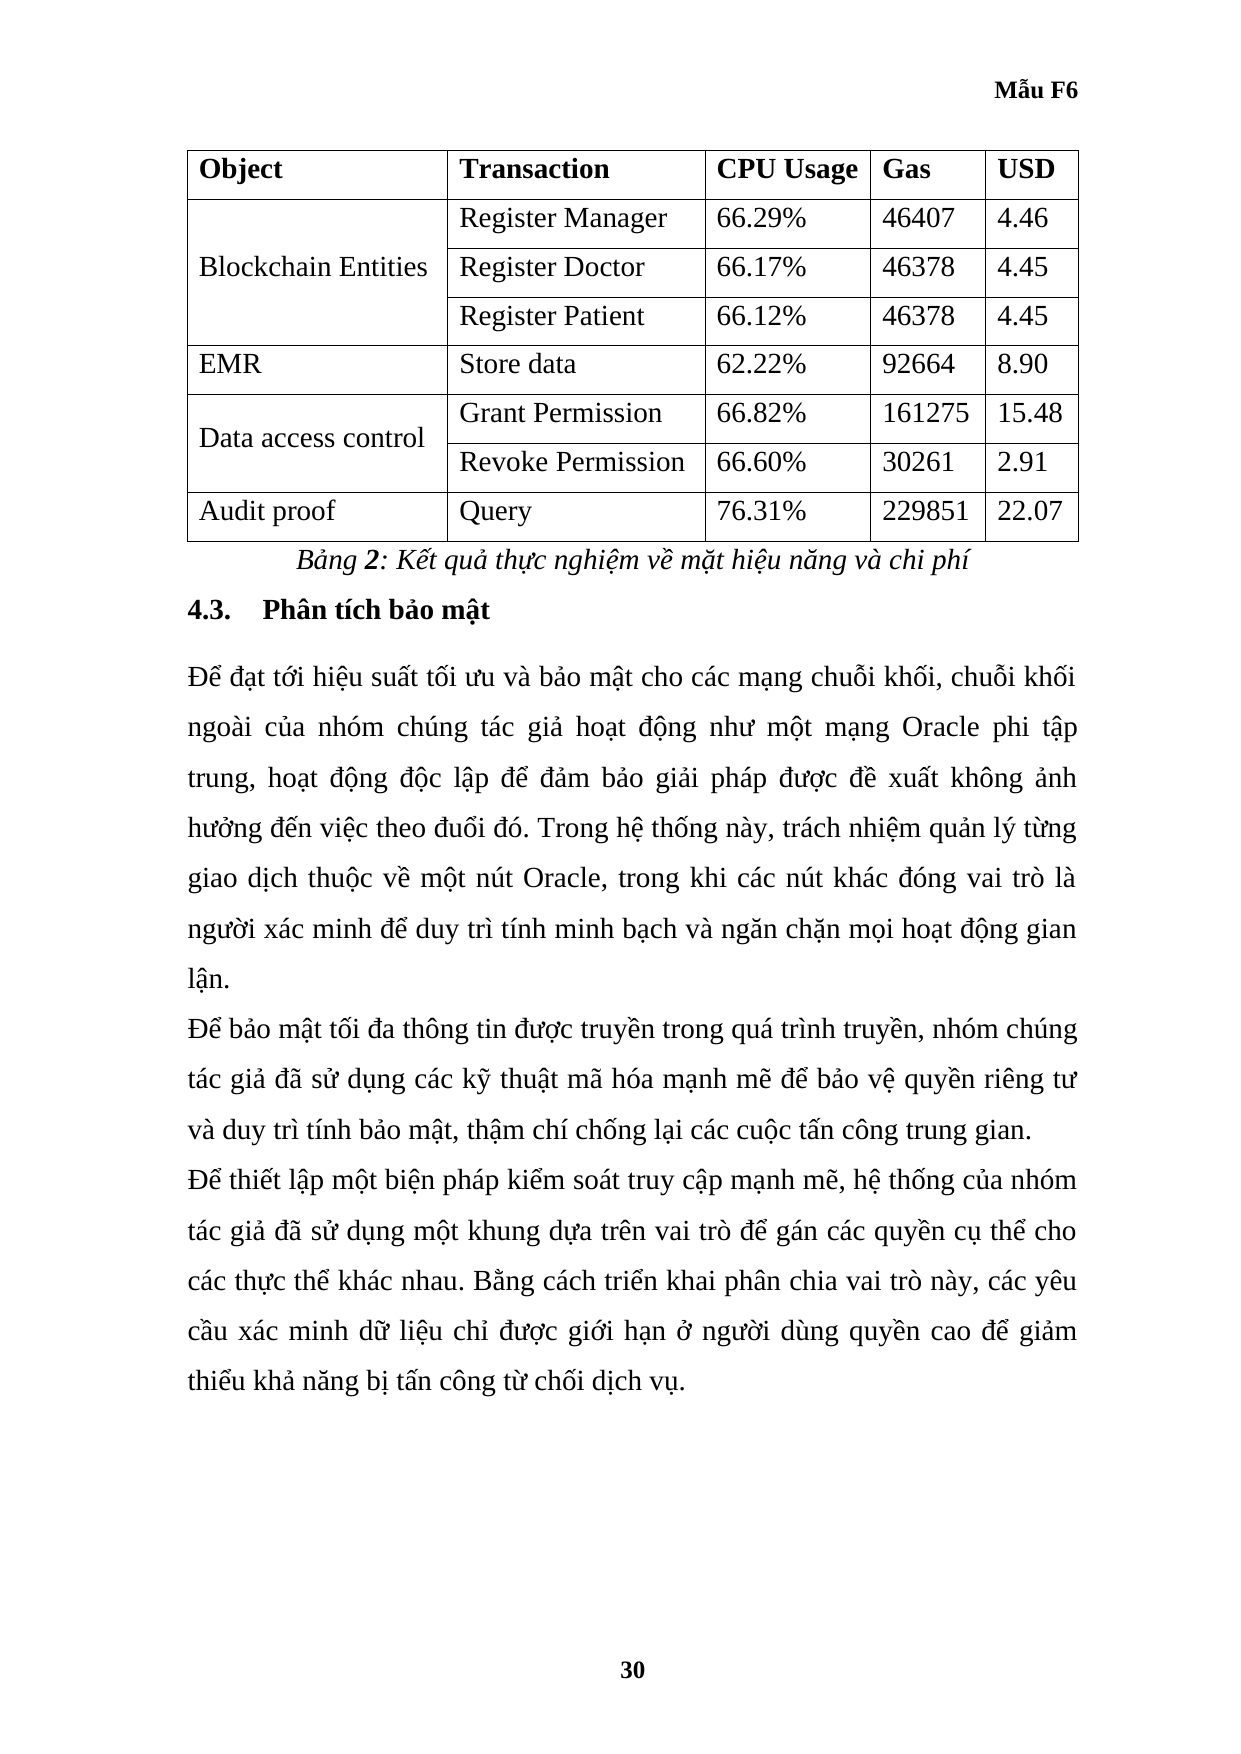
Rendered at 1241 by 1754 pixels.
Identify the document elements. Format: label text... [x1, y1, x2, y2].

table_cell 62.22% [706, 346, 870, 394]
table_cell 66.82% [706, 395, 870, 443]
table_cell 22.07 [986, 493, 1078, 541]
table_cell 4.46 [986, 200, 1078, 248]
table_cell 66.60% [706, 444, 870, 492]
text Để thiết lập một biện pháp kiểm soát truy cập mạnh mẽ, hệ thống của nhóm tác giả đã sử dụng một khung dựa trên vai trò để gán các quyền cụ thể cho các thực thể khác nhau. Bằng cách triển khai phân chia vai trò này, các yêu cầu xác minh dữ liệu chỉ được giới hạn ở người dùng quyền cao để giảm thiểu khả năng bị tấn công từ chối dịch vụ. [187, 1162, 1078, 1397]
table_header Transaction [448, 151, 705, 199]
table_cell Store data [448, 346, 705, 394]
table_cell 2.91 [986, 444, 1078, 492]
table_header Object [188, 151, 447, 199]
table_cell 4.45 [986, 249, 1078, 297]
table_cell EMR [188, 346, 447, 394]
table_cell Grant Permission [448, 395, 705, 443]
table_cell 66.29% [706, 200, 870, 248]
table_cell 66.17% [706, 249, 870, 297]
table_cell Register Patient [448, 298, 705, 345]
table_cell Data access control [188, 395, 447, 492]
table_cell 92664 [871, 346, 985, 394]
table_cell 15.48 [986, 395, 1078, 443]
table_cell 30261 [871, 444, 985, 492]
table_cell 66.12% [706, 298, 870, 345]
table_cell Register Manager [448, 200, 705, 248]
table_cell Revoke Permission [448, 444, 705, 492]
table_cell Audit proof [188, 493, 447, 541]
table_cell 8.90 [986, 346, 1078, 394]
table_cell 229851 [871, 493, 985, 541]
table_cell 46378 [871, 249, 985, 297]
table_cell 4.45 [986, 298, 1078, 345]
table_header CPU Usage [706, 151, 870, 199]
table_cell Register Doctor [448, 249, 705, 297]
text Bảng 2: Kết quả thực nghiệm về mặt hiệu năng và chi phí [187, 542, 1078, 575]
list Phân tích bảo mật [187, 592, 1078, 626]
text Để bảo mật tối đa thông tin được truyền trong quá trình truyền, nhóm chúng tác giả đã sử dụng các kỹ thuật mã hóa mạnh mẽ để bảo vệ quyền riêng tư và duy trì tính bảo mật, thậm chí chống lại các cuộc tấn công trung gian. [187, 1011, 1078, 1146]
table_header USD [986, 151, 1078, 199]
text Để đạt tới hiệu suất tối ưu và bảo mật cho các mạng chuỗi khối, chuỗi khối ngoài của nhóm chúng tác giả hoạt động như một mạng Oracle phi tập trung, hoạt động độc lập để đảm bảo giải pháp được đề xuất không ảnh hưởng đến việc theo đuổi đó. Trong hệ thống này, trách nhiệm quản lý từng giao dịch thuộc về một nút Oracle, trong khi các nút khác đóng vai trò là người xác minh để duy trì tính minh bạch và ngăn chặn mọi hoạt động gian lận. [187, 659, 1078, 994]
table_header Gas [871, 151, 985, 199]
table_cell Query [448, 493, 705, 541]
table_cell 161275 [871, 395, 985, 443]
table_cell 46378 [871, 298, 985, 345]
table_cell 46407 [871, 200, 985, 248]
table_cell 76.31% [706, 493, 870, 541]
table_cell Blockchain Entities [188, 200, 447, 345]
